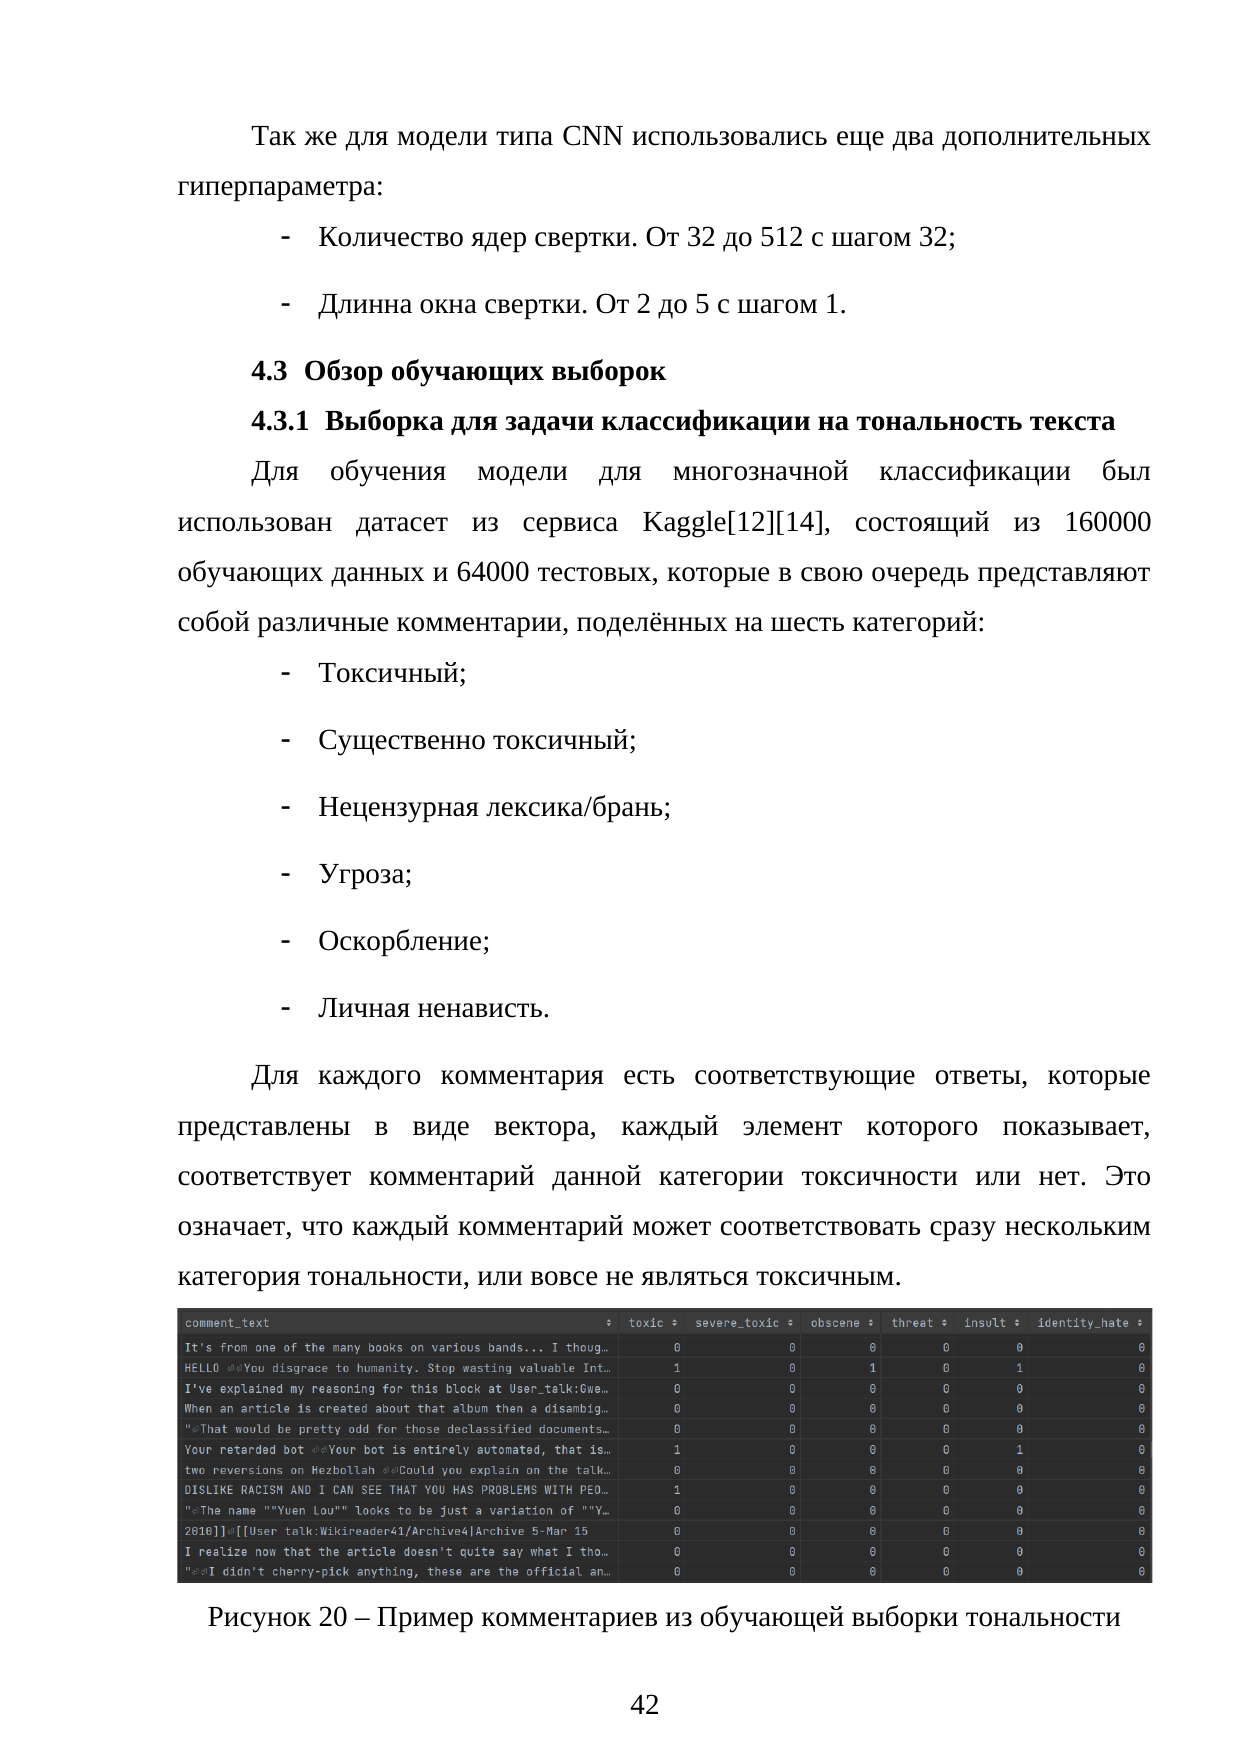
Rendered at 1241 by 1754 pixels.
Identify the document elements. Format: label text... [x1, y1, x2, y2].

subtitle Выборка для задачи классификации на тональность текста [217, 403, 1152, 437]
list Токсичный; [281, 655, 1152, 688]
list Угроза; [281, 856, 1152, 890]
list Личная ненависть. [281, 990, 1152, 1024]
list Длинна окна свертки. От 2 до 5 с шагом 1. [281, 286, 1152, 319]
list Рисунок 20 – Пример комментариев из обучающей выборки тональности [177, 1599, 1152, 1633]
subtitle Обзор обучающих выборок [251, 353, 1152, 386]
text Для каждого комментария есть соответствующие ответы, которые представлены в виде вектора, каждый элемент которого показывает, соответствует комментарий данной категории токсичности или нет. Это означает, что каждый комментарий может соответствовать сразу нескольким категория тональности, или вовсе не являться токсичным. [177, 1057, 1152, 1292]
list Оскорбление; [281, 923, 1152, 957]
text Так же для модели типа CNN использовались еще два дополнительных гиперпараметра: [177, 118, 1152, 202]
picture [177, 1308, 1153, 1583]
list Существенно токсичный; [281, 722, 1152, 756]
list Нецензурная лексика/брань; [281, 789, 1152, 823]
list Количество ядер свертки. От 32 до 512 с шагом 32; [281, 219, 1152, 252]
text Для обучения модели для многозначной классификации был использован датасет из сервиса Kaggle[12][14], состоящий из 160000 обучающих данных и 64000 тестовых, которые в свою очередь представляют собой различные комментарии, поделённых на шесть категорий: [177, 453, 1152, 638]
